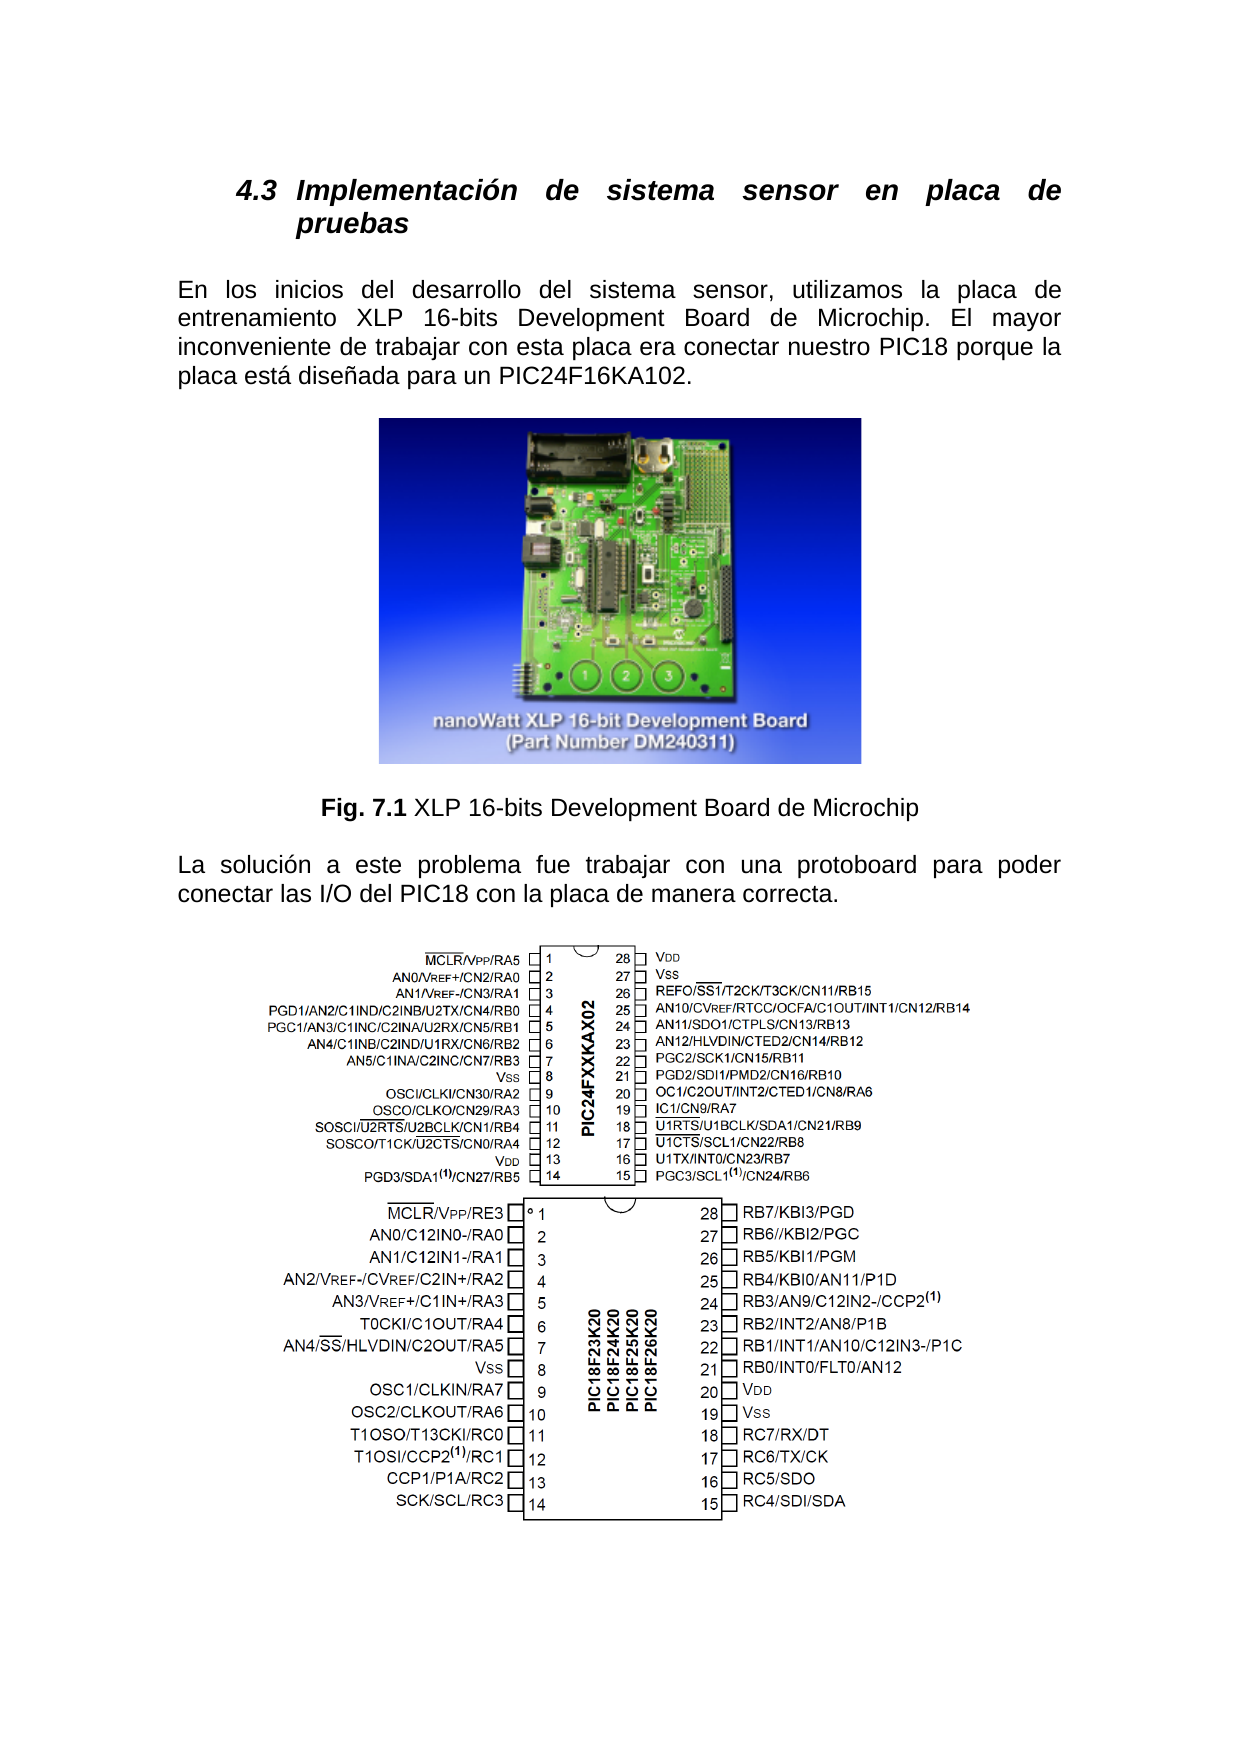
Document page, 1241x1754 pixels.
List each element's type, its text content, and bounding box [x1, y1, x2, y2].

text La solución a este problema fue trabajar con una protoboard para poder conectar las I/O del PIC18 con la placa de manera correcta. [177, 850, 1063, 907]
text En los inicios del desarrollo del sistema sensor, utilizamos la placa de entrenamiento XLP 16-bits Development Board de Microchip. El mayor inconveniente de trabajar con esta placa era conectar nuestro PIC18 porque la placa está diseñada para un PIC24F16KA102. [177, 275, 1063, 390]
picture [267, 936, 973, 1527]
picture [378, 418, 862, 764]
subtitle Implementación de sistema sensor en placa de pruebas [236, 173, 1063, 240]
text Fig. 7.1 XLP 16-bits Development Board de Microchip [177, 792, 1063, 821]
